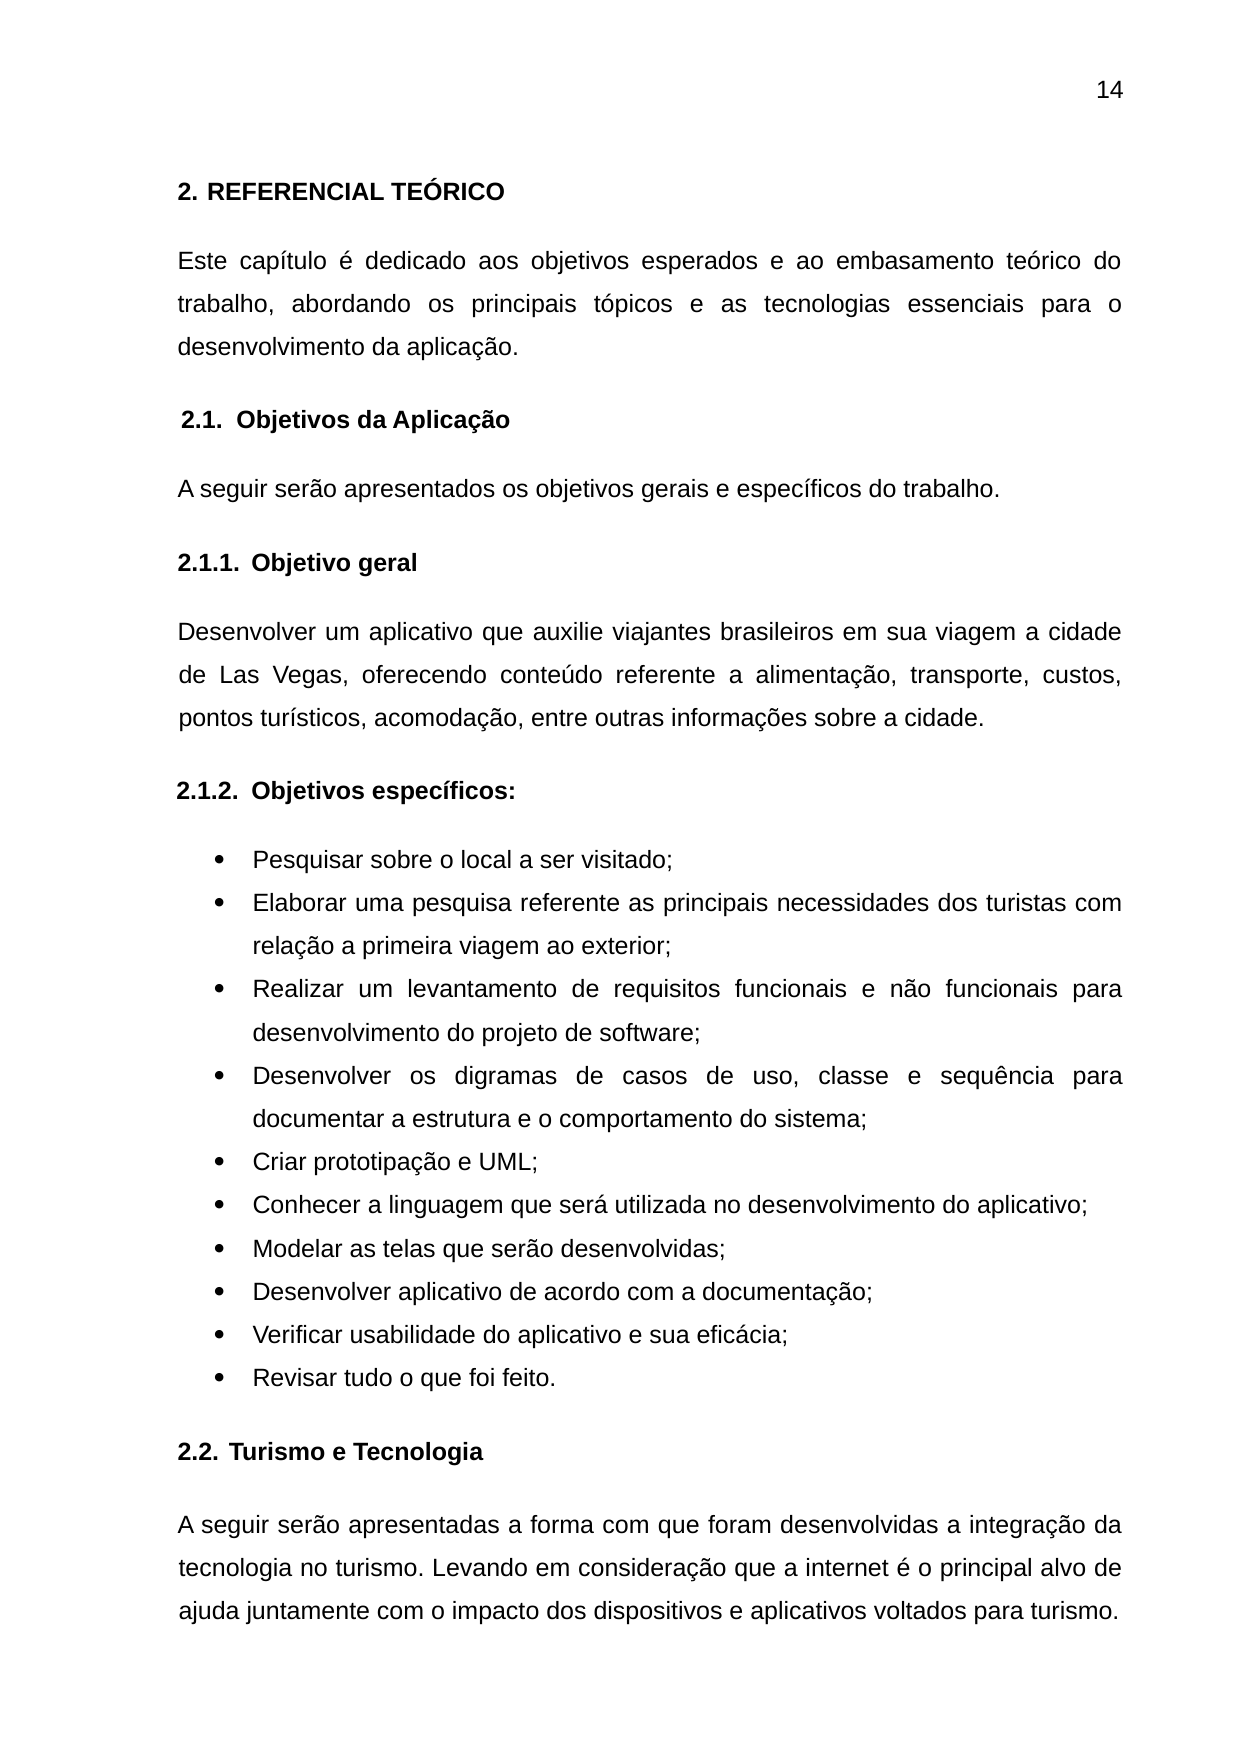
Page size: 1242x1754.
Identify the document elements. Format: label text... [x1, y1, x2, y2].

list Criar prototipação e UML; [215, 1147, 1123, 1176]
text A seguir serão apresentados os objetivos gerais e específicos do trabalho. [177, 474, 1123, 503]
list Revisar tudo o que foi feito. [215, 1363, 1123, 1392]
list Desenvolver aplicativo de acordo com a documentação; [215, 1277, 1123, 1306]
list Pesquisar sobre o local a ser visitado; [215, 845, 1123, 874]
subtitle Objetivo geral [177, 548, 1123, 576]
list Conhecer a linguagem que será utilizada no desenvolvimento do aplicativo; [215, 1190, 1123, 1219]
list Elaborar uma pesquisa referente as principais necessidades dos turistas com relação a primeira viagem ao exterior; [215, 888, 1123, 960]
text Desenvolver um aplicativo que auxilie viajantes brasileiros em sua viagem a cidade de Las Vegas, oferecendo conteúdo referente a alimentação, transporte, custos, pontos turísticos, acomodação, entre outras informações sobre a cidade. [177, 617, 1123, 732]
list Realizar um levantamento de requisitos funcionais e não funcionais para desenvolvimento do projeto de software; [215, 974, 1123, 1046]
subtitle REFERENCIAL TEÓRICO [177, 177, 1123, 206]
list Desenvolver os digramas de casos de uso, classe e sequência para documentar a estrutura e o comportamento do sistema; [215, 1061, 1123, 1133]
subtitle Objetivos específicos: [176, 776, 1123, 805]
list Verificar usabilidade do aplicativo e sua eficácia; [215, 1320, 1123, 1349]
list Modelar as telas que serão desenvolvidas; [215, 1234, 1123, 1262]
subtitle Turismo e Tecnologia [177, 1437, 1123, 1465]
list Este capítulo é dedicado aos objetivos esperados e ao embasamento teórico do trabalho, abordando os principais tópicos e as tecnologias essenciais para o desenvolvimento da aplicação. [177, 246, 1123, 361]
text A seguir serão apresentadas a forma com que foram desenvolvidas a integração da tecnologia no turismo. Levando em consideração que a internet é o principal alvo de ajuda juntamente com o impacto dos dispositivos e aplicativos voltados para turismo. [177, 1510, 1123, 1625]
subtitle Objetivos da Aplicação [177, 406, 1123, 434]
